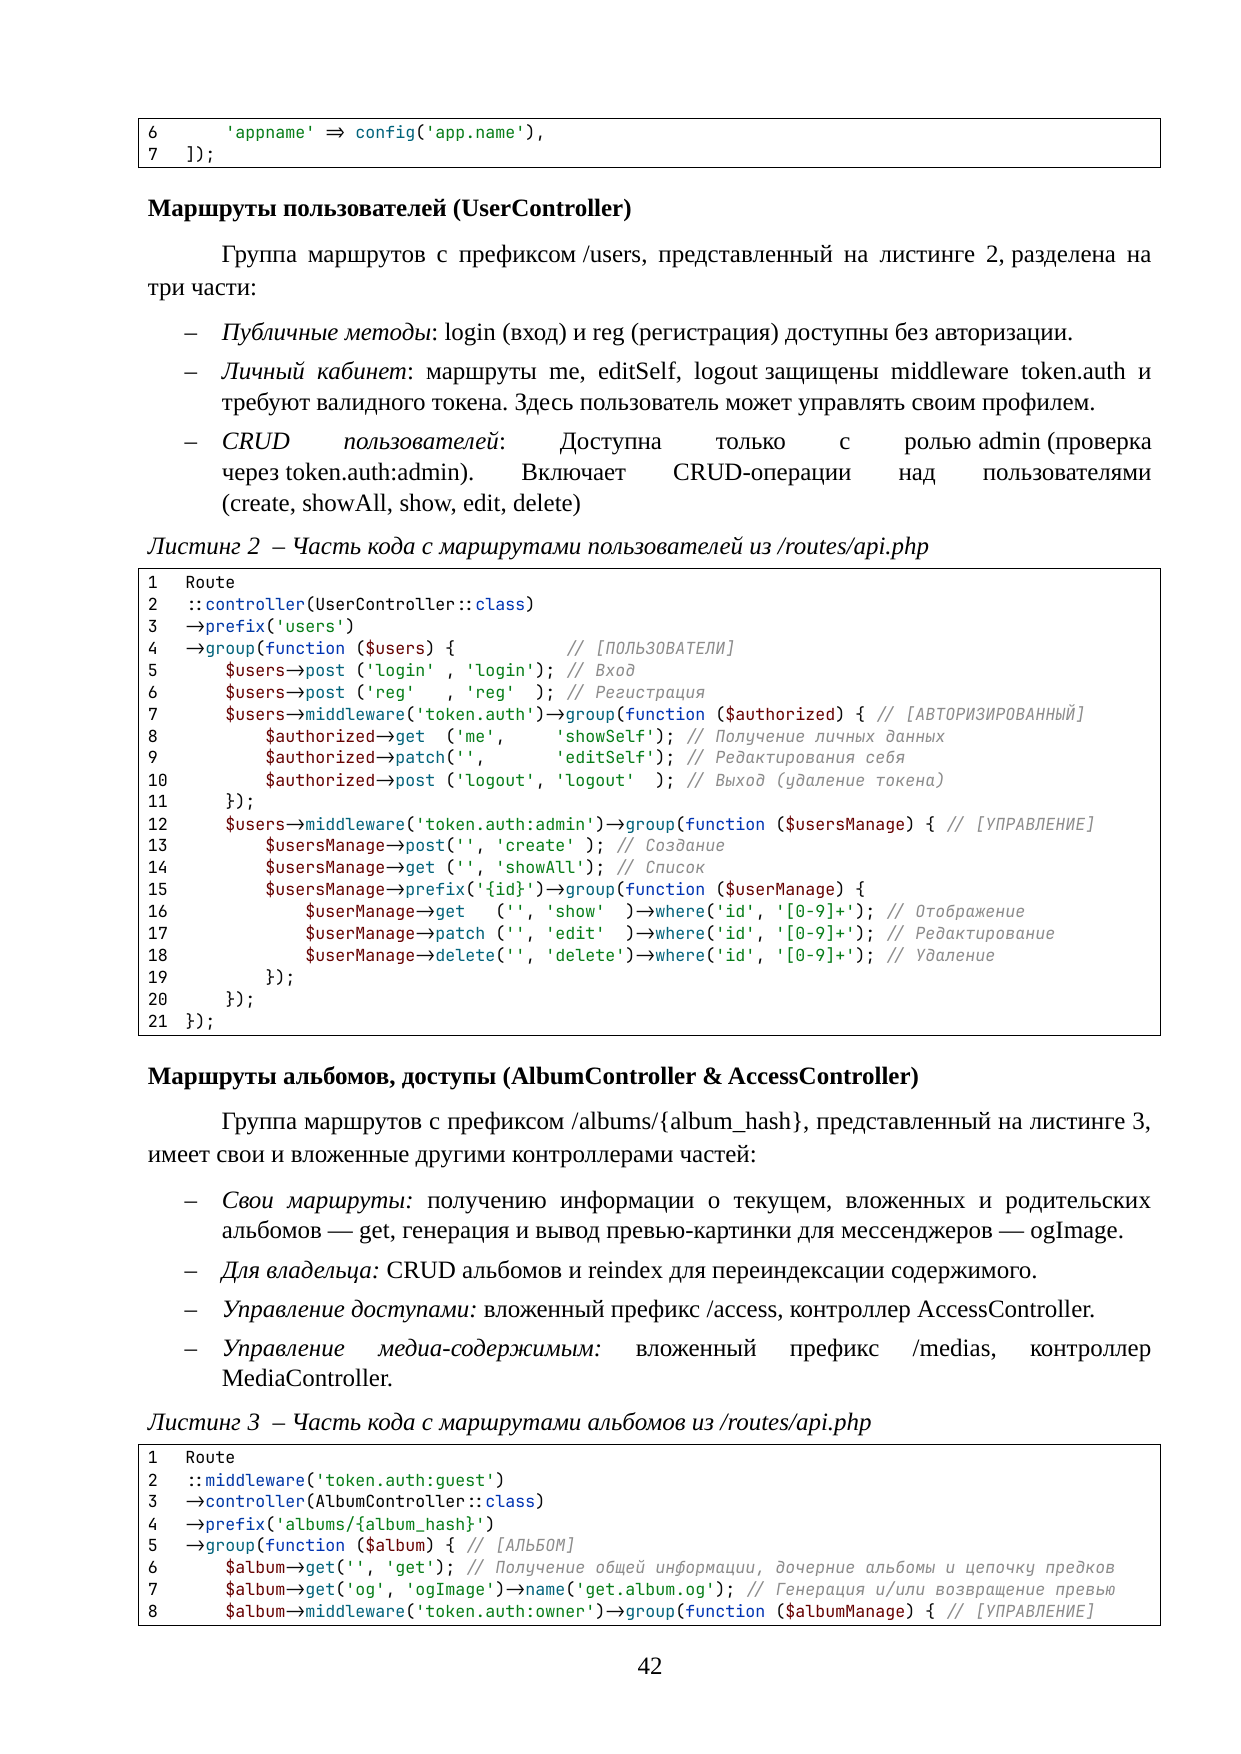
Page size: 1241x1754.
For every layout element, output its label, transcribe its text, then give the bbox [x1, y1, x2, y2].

text Группа маршрутов с префиксом /users, представленный на листинге 2, разделена на три части: [148, 239, 1152, 301]
list $usersManage->get ('', 'showAll'); // Список [148, 857, 1152, 879]
list Свои маршруты: получению информации о текущем, вложенных и родительских альбомов — get, генерация и вывод превью-картинки для мессенджеров — ogImage. [184, 1185, 1152, 1244]
list Публичные методы: login (вход) и reg (регистрация) доступны без авторизации. [184, 317, 1152, 346]
text ::middleware('token.auth:guest') [148, 1469, 1152, 1491]
text Группа маршрутов с префиксом /albums/{album_hash}, представленный на листинге 3, имеет свои и вложенные другими контроллерами частей: [148, 1106, 1152, 1168]
list }); [148, 989, 1152, 1008]
list $usersManage->post('', 'create' ); // Создание [148, 835, 1152, 857]
text ->group(function ($album) { // [АЛЬБОМ] [148, 1535, 1152, 1557]
text ]); [139, 140, 1160, 167]
list $users->post ('reg' , 'reg' ); // Регистрация [148, 681, 1152, 703]
list ->group(function ($users) { // [ПОЛЬЗОВАТЕЛИ] [148, 637, 1152, 659]
text $album->get('', 'get'); // Получение общей информации, дочерние альбомы и цепочку предков [148, 1557, 1152, 1579]
text $album->get('og', 'ogImage')->name('get.album.og'); // Генерация и/или возвращение превью [148, 1579, 1152, 1598]
list $usersManage->prefix('{id}')->group(function ($userManage) { [148, 879, 1152, 901]
list }); [148, 967, 1152, 989]
list $users->post ('login' , 'login'); // Вход [148, 659, 1152, 681]
list }); [139, 1008, 1160, 1035]
list Для владельца: CRUD альбомов и reindex для переиндексации содержимого. [184, 1255, 1152, 1283]
list $authorized->patch('', 'editSelf'); // Редактирования себя [148, 747, 1152, 769]
list $userManage->get ('', 'show' )->where('id', '[0-9]+'); // Отображение [148, 901, 1152, 923]
list $userManage->delete('', 'delete')->where('id', '[0-9]+'); // Удаление [148, 945, 1152, 967]
list ->prefix('users') [148, 615, 1152, 637]
text $album->middleware('token.auth:owner')->group(function ($albumManage) { // [УПРАВЛЕНИЕ] [139, 1598, 1160, 1625]
list Управление медиа-содержимым: вложенный префикс /medias, контроллер MediaController. [184, 1333, 1152, 1392]
list Управление доступами: вложенный префикс /access, контроллер AccessController. [184, 1294, 1152, 1322]
list Route [139, 569, 1160, 593]
text ->prefix('albums/{album_hash}') [148, 1513, 1152, 1535]
list CRUD пользователей: Доступна только с ролью admin (проверка через token.auth:admin). Включает CRUD-операции над пользователями (create, showAll, show, edit, delete) [184, 426, 1152, 516]
list Личный кабинет: маршруты me, editSelf, logout защищены middleware token.auth и требуют валидного токена. Здесь пользователь может управлять своим профилем. [184, 356, 1152, 416]
list $authorized->get ('me', 'showSelf'); // Получение личных данных [148, 725, 1152, 747]
list Route [139, 1445, 1160, 1469]
list $users->middleware('token.auth')->group(function ($authorized) { // [АВТОРИЗИРОВАННЫЙ] [148, 703, 1152, 725]
list ::controller(UserController::class) [148, 593, 1152, 615]
text Листинг 3 – Часть кода с маршрутами альбомов из /routes/api.php [148, 1407, 1152, 1436]
list $userManage->patch ('', 'edit' )->where('id', '[0-9]+'); // Редактирование [148, 923, 1152, 945]
text 'appname' => config('app.name'), [139, 119, 1160, 140]
list }); [148, 791, 1152, 813]
subtitle Маршруты альбомов, доступы (AlbumController & AccessController) [148, 1061, 1152, 1089]
list $users->middleware('token.auth:admin')->group(function ($usersManage) { // [УПРАВЛЕНИЕ] [148, 813, 1152, 835]
text Листинг 2 – Часть кода с маршрутами пользователей из /routes/api.php [148, 531, 1152, 560]
text ->controller(AlbumController::class) [148, 1491, 1152, 1513]
subtitle Маршруты пользователей (UserController) [148, 193, 1152, 222]
list $authorized->post ('logout', 'logout' ); // Выход (удаление токена) [148, 769, 1152, 791]
